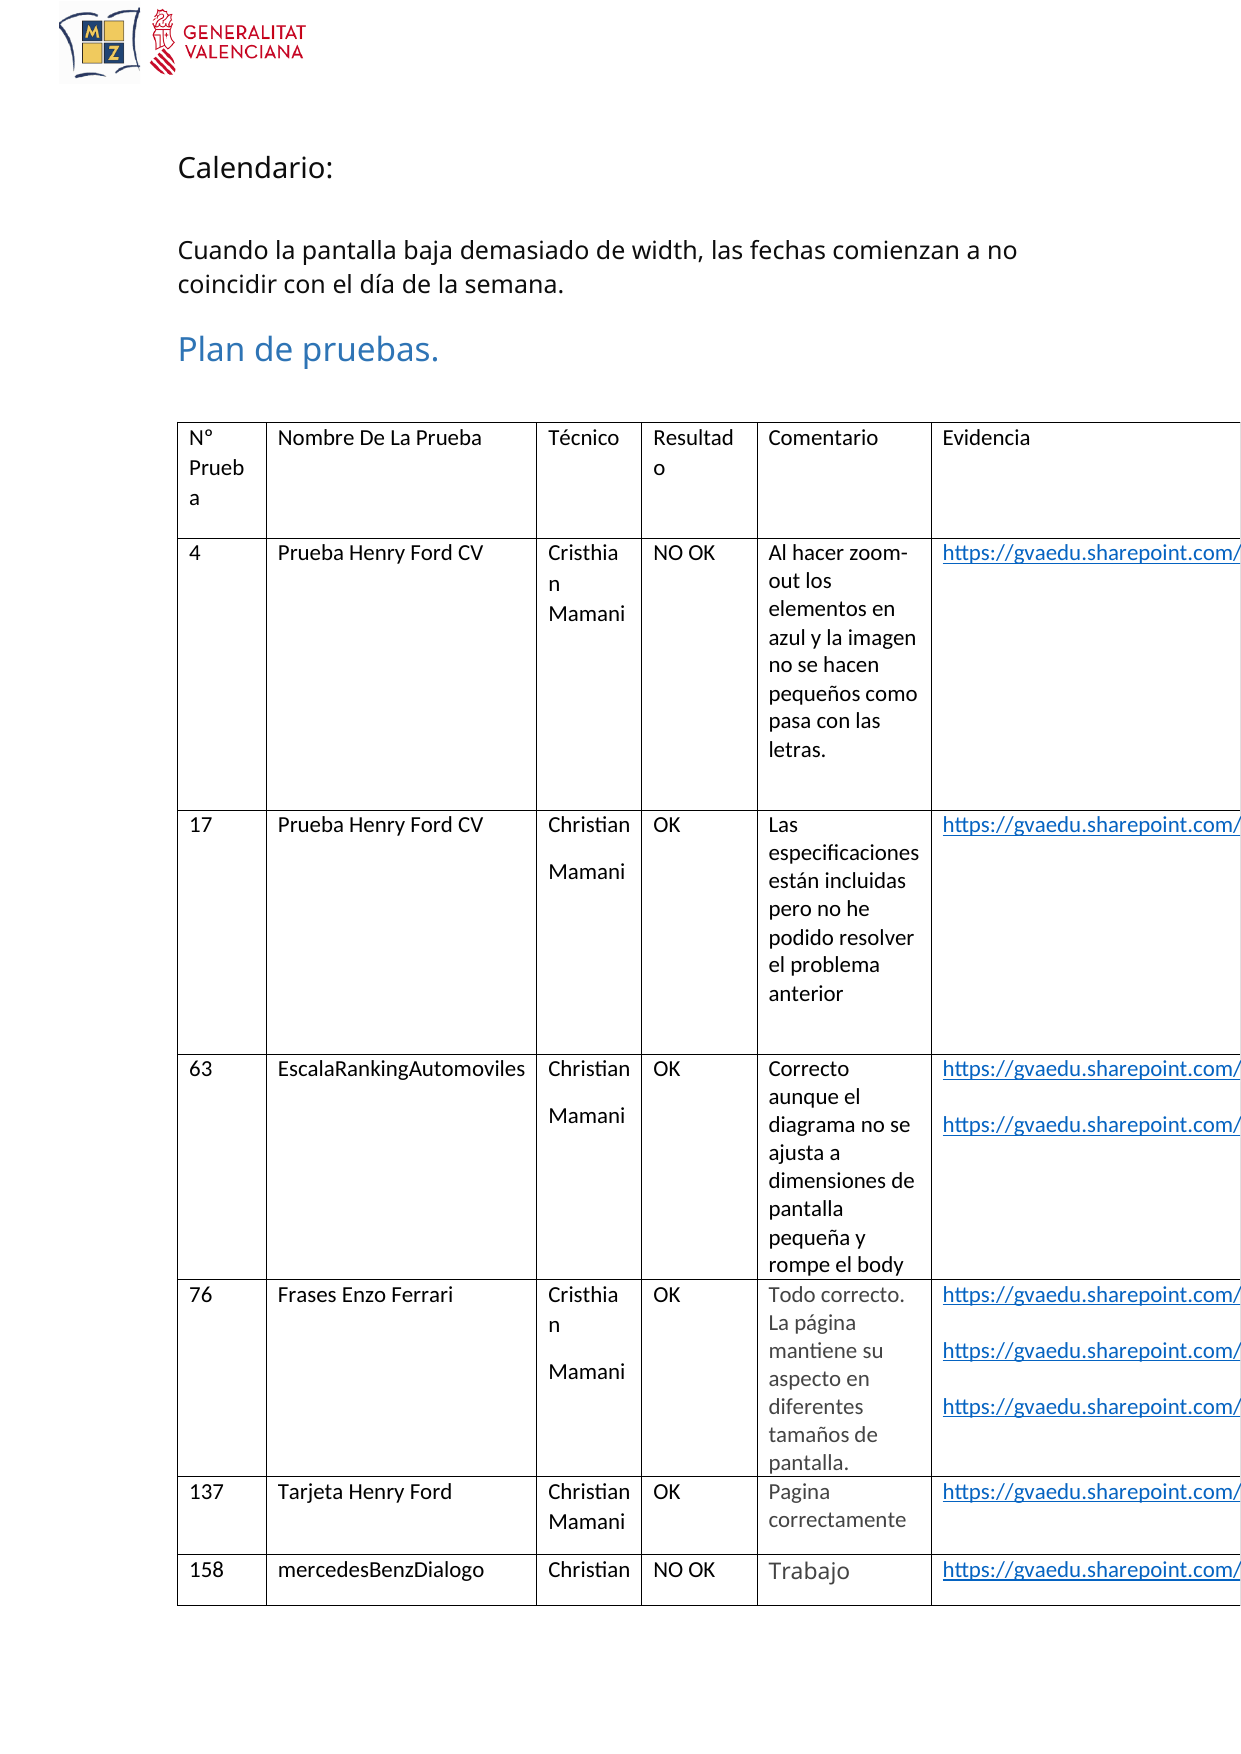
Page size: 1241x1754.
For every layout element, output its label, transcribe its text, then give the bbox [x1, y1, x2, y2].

table_cell https://gvaedu.sharepoint.com/:i:/r/sites/Section_EQ_00047054/Documentos%20compartidos/General/Proyecto/Documentaci%C3%B3n/Evidencias/ChristianMamani/FraseFerrarTablet.png?csf=1&web=1&e=45wCp5 https://gvaedu.sharepoint.com/:i:/r/sites/Section_EQ_00047054/Documentos%20compartidos/General/Proyecto/Documentaci%C3%B3n/Evidencias/ChristianMamani/FraseFerrariMovilS.png?csf=1&web=1&e=VpCVoS https://gvaedu.sharepoint.com/:i:/r/sites/Section_EQ_00047054/Documentos%20compartidos/General/Proyecto/Documentaci%C3%B3n/Evidencias/ChristianMamani/FraseFerrariMovilL.png?csf=1&web=1&e=1JAPvc [932, 1280, 1240, 1476]
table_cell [932, 1555, 1240, 1605]
table_cell https://gvaedu.sharepoint.com/:i:/r/sites/Section_EQ_00047054/Documentos%20compartidos/General/Proyecto/Documentaci%C3%B3n/Evidencias/ChristianMamani/EscalaRankingVehiculos.png?csf=1&web=1&e=cXsw22 https://gvaedu.sharepoint.com/:i:/r/sites/Section_EQ_00047054/Documentos%20compartidos/General/Proyecto/Documentaci%C3%B3n/Evidencias/ChristianMamani/diagramaRankingVehiculos.png?csf=1&web=1&e=diBXA2 [932, 1055, 1240, 1279]
table_cell https://gvaedu.sharepoint.com/:i:/r/sites/Section_EQ_00047054/Documentos%20compartidos/General/Proyecto/Documentaci%C3%B3n/Evidencias/ChristianMamani/tarjetaHenryFord.png?csf=1&web=1&e=uPge86 [932, 1477, 1240, 1554]
table_header Resultado [642, 423, 757, 537]
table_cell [758, 1555, 931, 1605]
table_cell Prueba Henry Ford CV [267, 811, 536, 1053]
table_header Evidencia [932, 423, 1240, 537]
table_cell Pagina correctamente [758, 1477, 931, 1554]
table_header Nombre De La Prueba [267, 423, 536, 537]
table_cell https://gvaedu.sharepoint.com/:i:/r/sites/Section_EQ_00047054/Documentos%20compartidos/General/Proyecto/Documentaci%C3%B3n/Evidencias/ChristianMamani/CVHenryFordE2.png?csf=1&web=1&e=vhpM5e [932, 811, 1240, 1053]
table_cell 4 [178, 539, 266, 809]
table_cell https://gvaedu.sharepoint.com/:i:/r/sites/Section_EQ_00047054/Documentos%20compartidos/General/Proyecto/Documentaci%C3%B3n/Evidencias/ChristianMamani/CVHenryFord.png?csf=1&web=1&e=bNDnnH [932, 539, 1240, 809]
picture [59, 0, 315, 84]
table_cell OK [642, 1280, 757, 1476]
text Cuando la pantalla baja demasiado de width, las fechas comienzan a no coincidir con el día de la semana. [177, 233, 1048, 301]
table_cell Christian Mamani [537, 1555, 641, 1605]
subtitle Plan de pruebas. [177, 326, 1048, 371]
table_cell 63 [178, 1055, 266, 1279]
table_cell NO OK [642, 1555, 757, 1605]
table_cell Prueba Henry Ford CV [267, 539, 536, 809]
table_cell OK [642, 1055, 757, 1279]
table_cell Cristhian Mamani [537, 539, 641, 809]
table_cell Todo correcto. La página mantiene su aspecto en diferentes tamaños de pantalla. [849, 1280, 931, 1476]
table_cell Christian Mamani [537, 1477, 641, 1554]
table_cell 76 [178, 1280, 266, 1476]
table_cell OK [642, 1477, 757, 1554]
table_cell Tarjeta Henry Ford [267, 1477, 536, 1554]
table_cell NO OK [642, 539, 757, 809]
table_header Comentario [758, 423, 931, 537]
table_cell Christian Mamani [537, 1055, 641, 1279]
table_cell Cristhian Mamani [537, 1280, 641, 1476]
table_cell Frases Enzo Ferrari [267, 1280, 536, 1476]
table_header Nº Prueba [178, 423, 266, 537]
table_cell Al hacer zoom-out los elementos en azul y la imagen no se hacen pequeños como pasa con las letras. [758, 539, 931, 809]
table_cell mercedesBenzDialogo [267, 1555, 536, 1605]
table_cell OK [642, 811, 757, 1053]
table_cell Las especificaciones están incluidas pero no he podido resolver el problema anterior [758, 811, 931, 1053]
table_header Técnico [537, 423, 641, 537]
text Calendario: [177, 148, 1048, 187]
table_cell Correcto aunque el diagrama no se ajusta a dimensiones de pantalla pequeña y rompe el body [758, 1055, 931, 1279]
table_cell 158 [178, 1555, 266, 1605]
table_cell 17 [178, 811, 266, 1053]
table_cell EscalaRankingAutomoviles [267, 1055, 536, 1279]
table_cell Christian Mamani [537, 811, 641, 1053]
table_cell 137 [178, 1477, 266, 1554]
